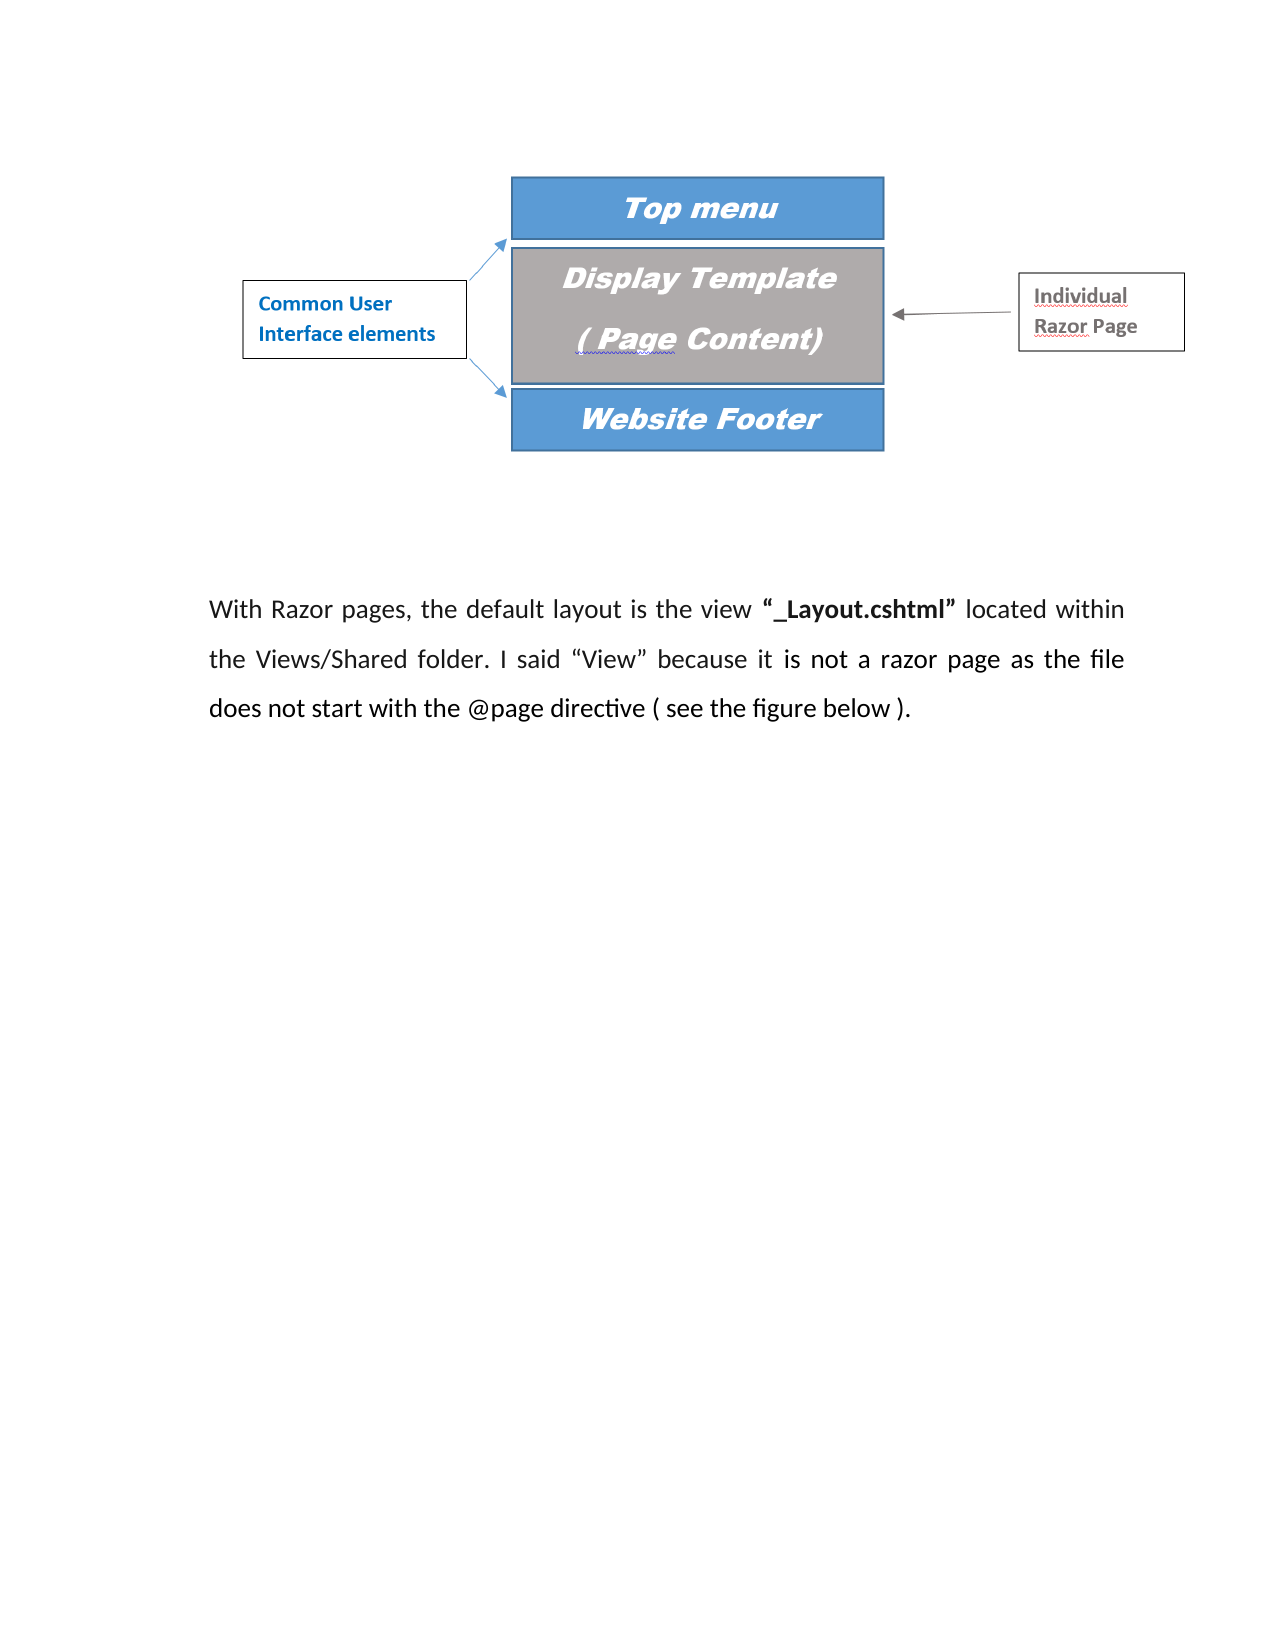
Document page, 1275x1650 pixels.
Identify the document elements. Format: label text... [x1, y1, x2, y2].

picture [225, 150, 1200, 479]
text With Razor pages, the default layout is the view “_Layout.cshtml” located within the Views/Shared folder. I said “View” because it is not a razor page as the file does not start with the @page directive ( see the figure below ). [209, 626, 1125, 724]
